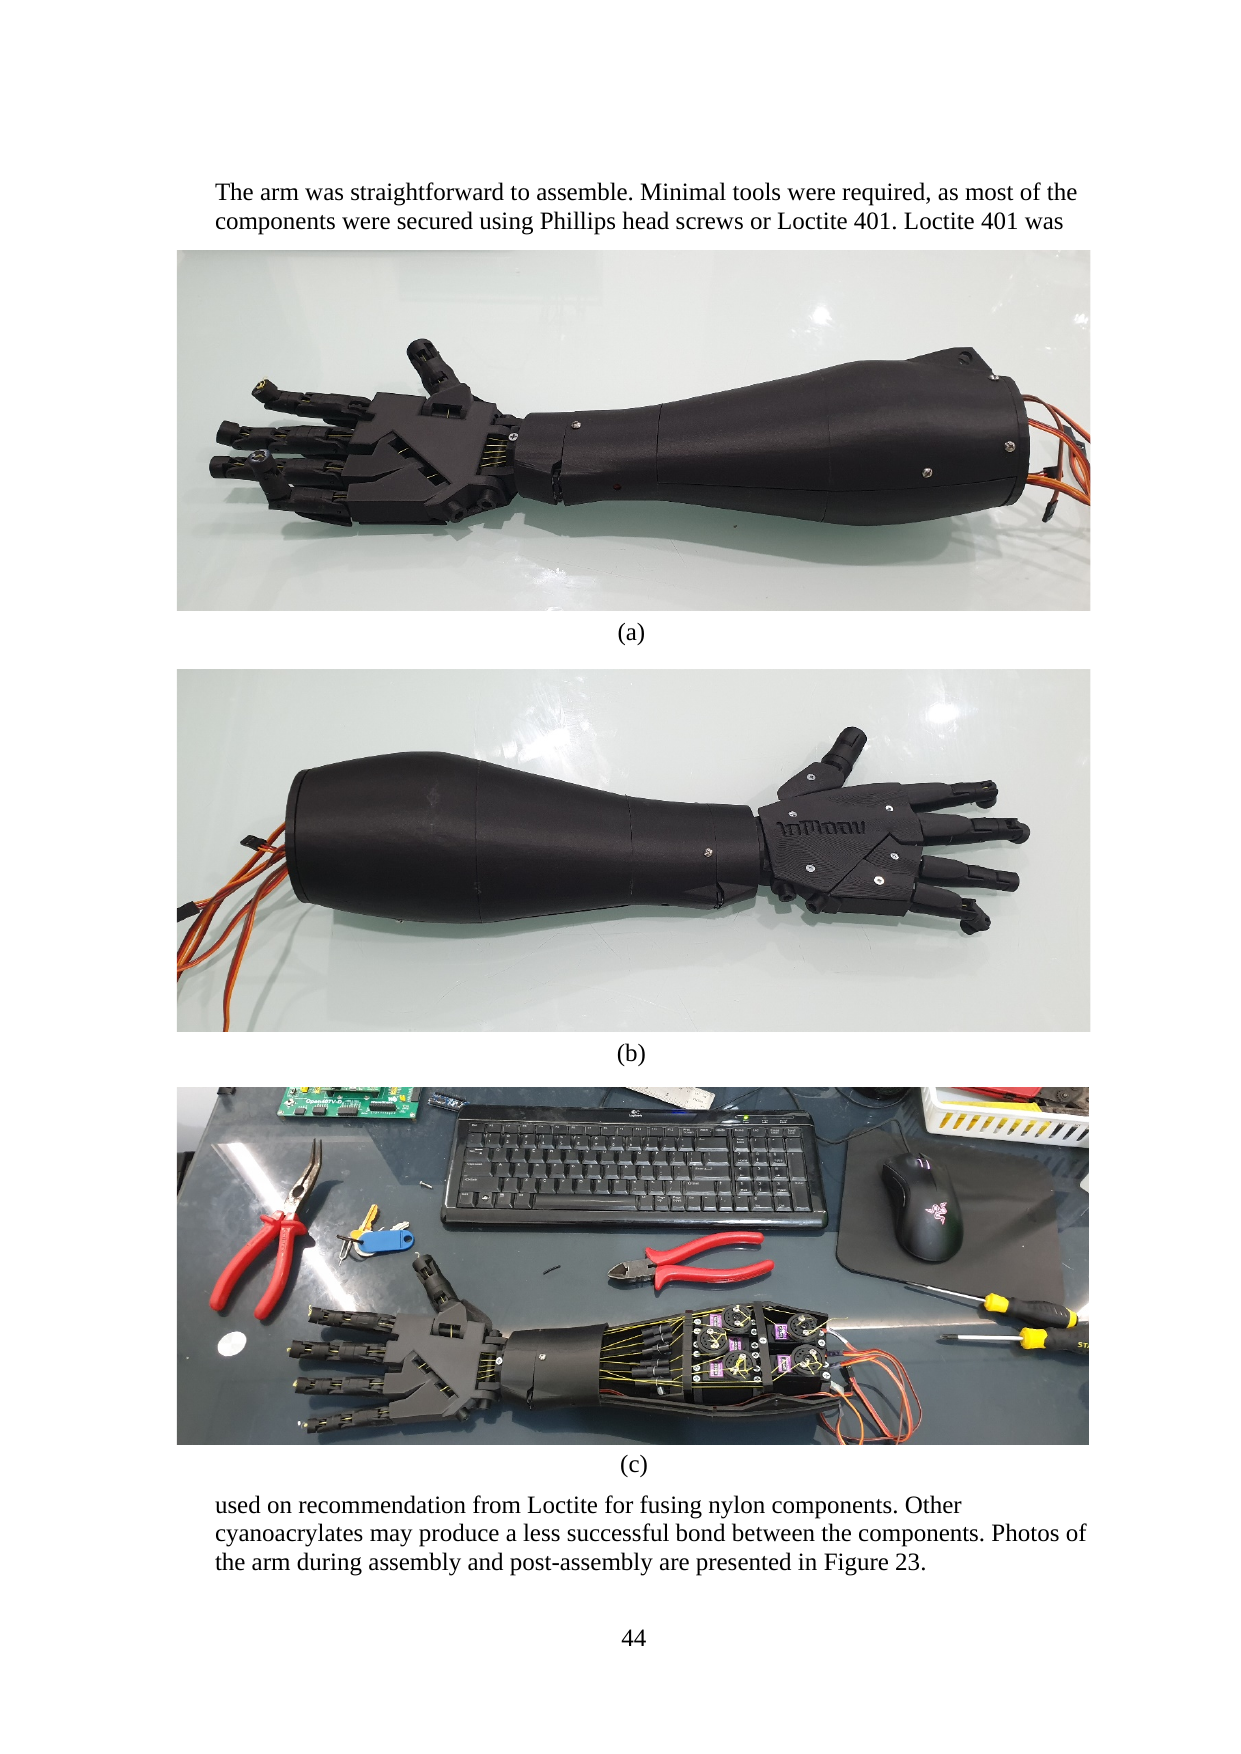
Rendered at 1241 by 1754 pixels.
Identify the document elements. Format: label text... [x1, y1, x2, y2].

picture [176, 1087, 1089, 1445]
text The arm was straightforward to assemble. Minimal tools were required, as most of the components were secured using Phillips head screws or Loctite 401. Loctite 401 was used on recommendation from Loctite for fusing nylon components. Other cyanoacrylates may produce a less successful bond between the components. Photos of the arm during assembly and post-assembly are presented in Figure 19. [215, 611, 1090, 669]
picture [176, 669, 1091, 1032]
picture [176, 250, 1091, 611]
text The arm was straightforward to assemble. Minimal tools were required, as most of the components were secured using Phillips head screws or Loctite 401. Loctite 401 was used on recommendation from Loctite for fusing nylon components. Other cyanoacrylates may produce a less successful bond between the components. Photos of the arm during assembly and post-assembly are presented in Figure 19. [215, 177, 1090, 250]
